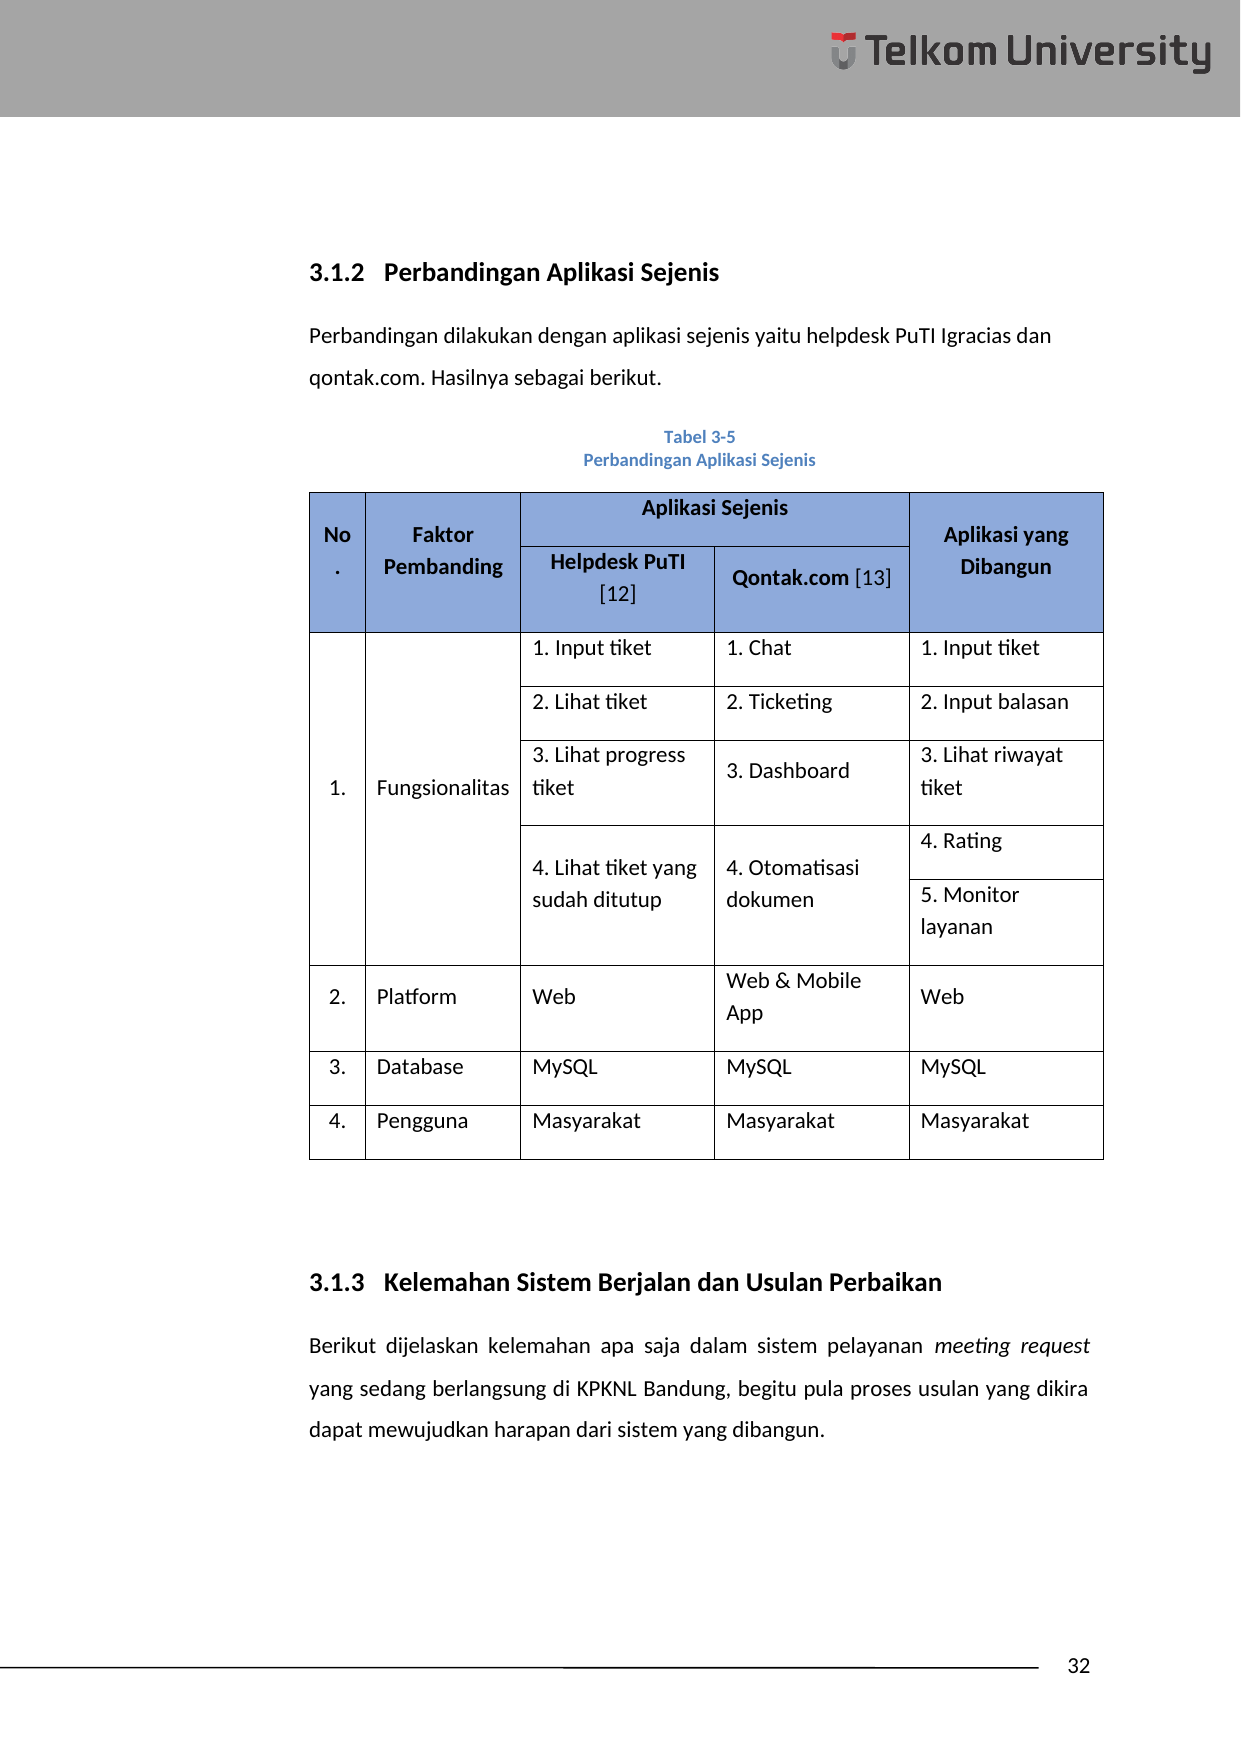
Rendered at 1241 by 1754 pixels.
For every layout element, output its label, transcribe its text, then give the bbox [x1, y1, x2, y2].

table_cell Masyarakat [521, 1106, 714, 1158]
subtitle Perbandingan Aplikasi Sejenis [309, 255, 1090, 288]
table_cell Fungsionalitas [366, 633, 520, 965]
table_cell Helpdesk PuTI [521, 547, 714, 632]
table_cell 2. Ticketing [715, 687, 909, 739]
table_cell 4. [310, 1106, 365, 1158]
table_cell 3. [310, 1052, 365, 1105]
table_cell Web [910, 966, 1103, 1051]
table_cell Masyarakat [715, 1106, 909, 1158]
table_cell MySQL [521, 1052, 714, 1105]
table_cell Web [521, 966, 714, 1051]
table_cell 3. Lihat riwayat tiket [910, 741, 1103, 825]
table_cell 4. Rating [910, 826, 1103, 879]
table_cell 1. Input tiket [910, 633, 1103, 686]
table_header Aplikasi yang Dibangun [910, 493, 1103, 632]
table_cell 1. [310, 633, 365, 965]
table_cell MySQL [715, 1052, 909, 1105]
text Perbandingan dilakukan dengan aplikasi sejenis yaitu helpdesk PuTI Igracias dan qontak.com. Hasilnya sebagai berikut. [309, 321, 1090, 391]
table_cell MySQL [910, 1052, 1103, 1105]
table_cell 4. Otomatisasi dokumen [715, 826, 909, 965]
table_cell Masyarakat [910, 1106, 1103, 1158]
table_cell 4. Lihat tiket yang sudah ditutup [521, 826, 714, 965]
table_cell 1. Chat [715, 633, 909, 686]
table_cell 3. Dashboard [715, 741, 909, 825]
text Berikut dijelaskan kelemahan apa saja dalam sistem pelayanan meeting request yang sedang berlangsung di KPKNL Bandung, begitu pula proses usulan yang dikira dapat mewujudkan harapan dari sistem yang dibangun. [309, 1332, 1090, 1444]
table_cell Qontak.com [715, 547, 909, 632]
table_header Faktor Pembanding [366, 493, 520, 632]
table_cell Database [366, 1052, 520, 1105]
table_cell 2. [310, 966, 365, 1051]
picture [831, 32, 1211, 74]
table_cell Platform [366, 966, 520, 1051]
table_header No. [310, 493, 365, 632]
table_cell Web & Mobile App [715, 966, 909, 1051]
table_cell 1. Input tiket [521, 633, 714, 686]
subtitle Kelemahan Sistem Berjalan dan Usulan Perbaikan [309, 1266, 1090, 1299]
table_header Aplikasi Sejenis [521, 493, 909, 546]
table_cell Pengguna [366, 1106, 520, 1158]
table_cell 5. Monitor layanan [910, 880, 1103, 965]
table_cell 2. Lihat tiket [521, 687, 714, 739]
table_cell 2. Input balasan [910, 687, 1103, 739]
table_cell 3. Lihat progress tiket [521, 741, 714, 825]
